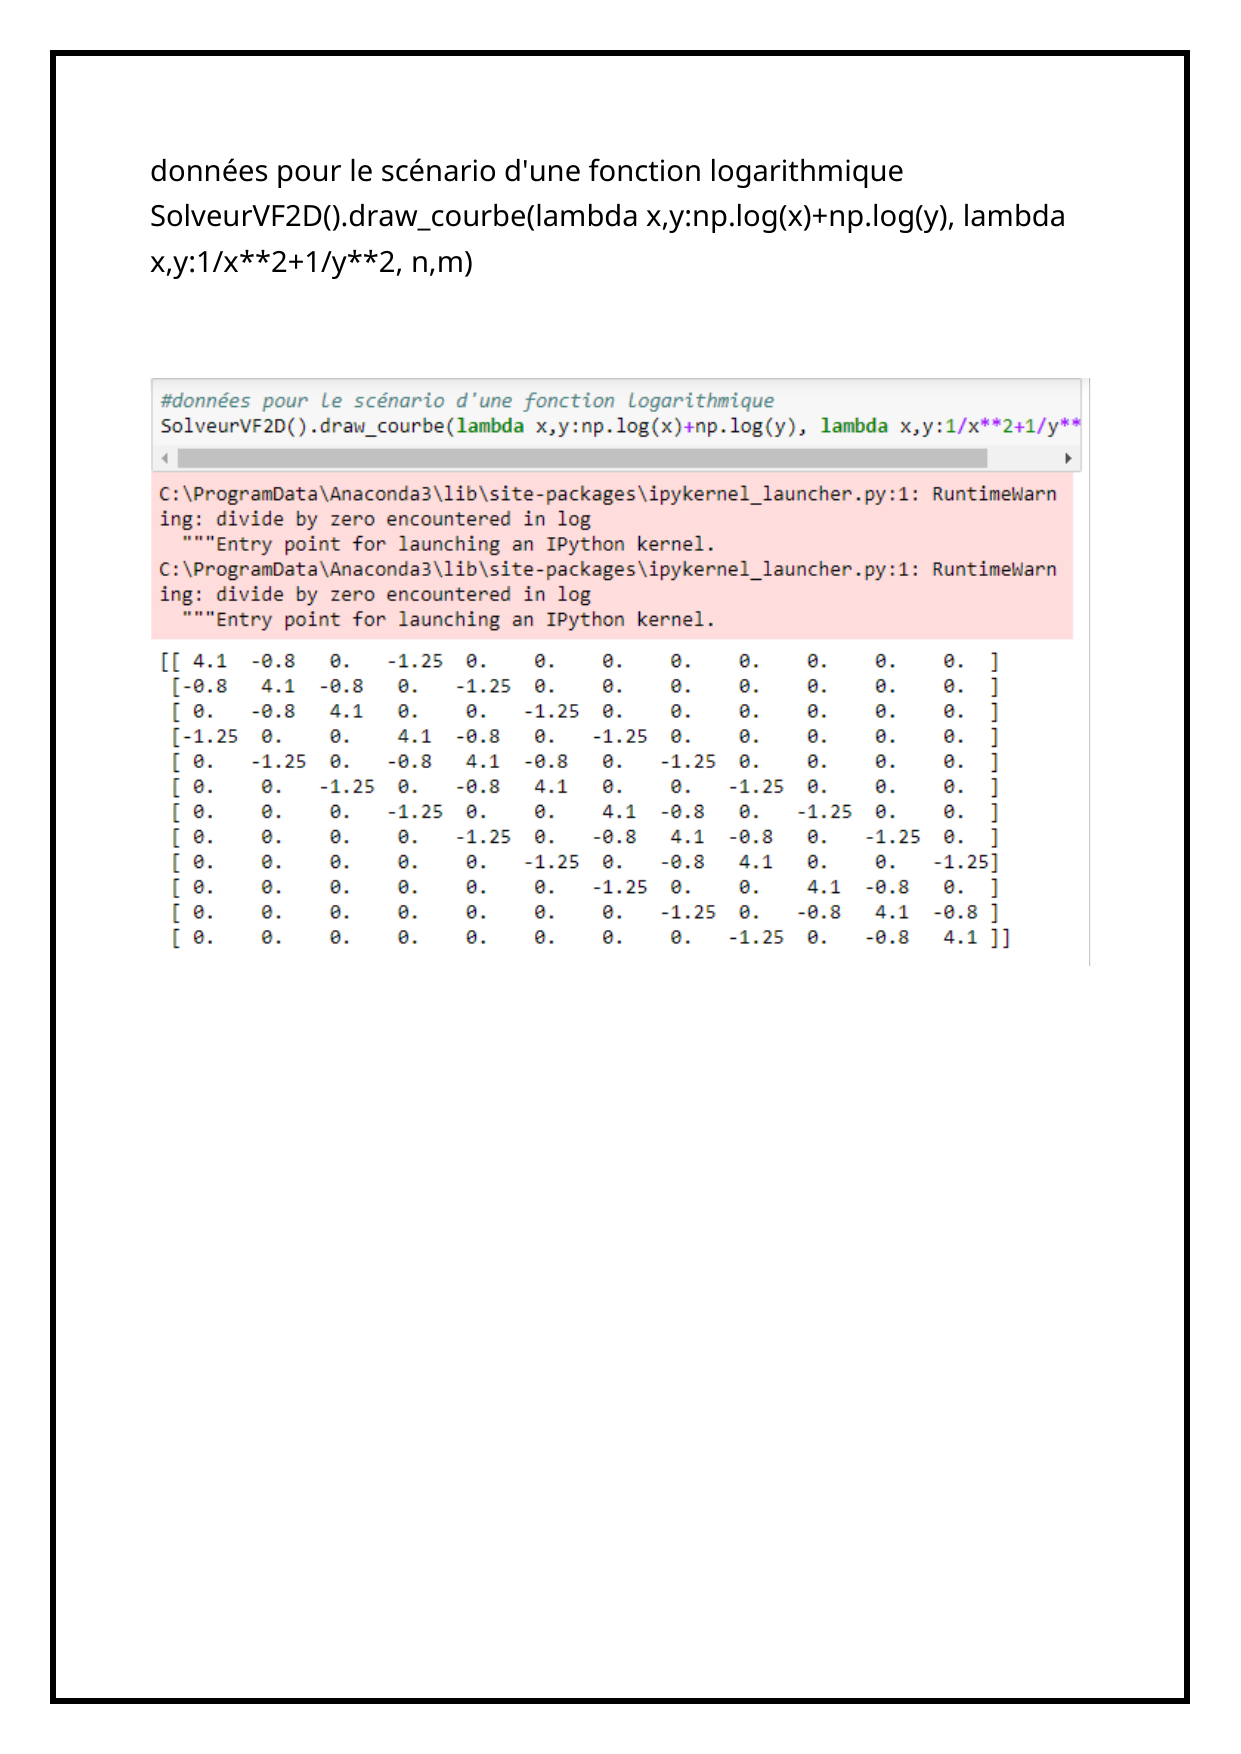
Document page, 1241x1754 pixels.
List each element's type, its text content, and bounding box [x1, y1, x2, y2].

text SolveurVF2D().draw_courbe(lambda x,y:np.log(x)+np.log(y), lambda x,y:1/x**2+1/y**2, n,m) [150, 196, 1090, 281]
text données pour le scénario d'une fonction logarithmique [150, 150, 1090, 190]
picture [150, 378, 1091, 966]
